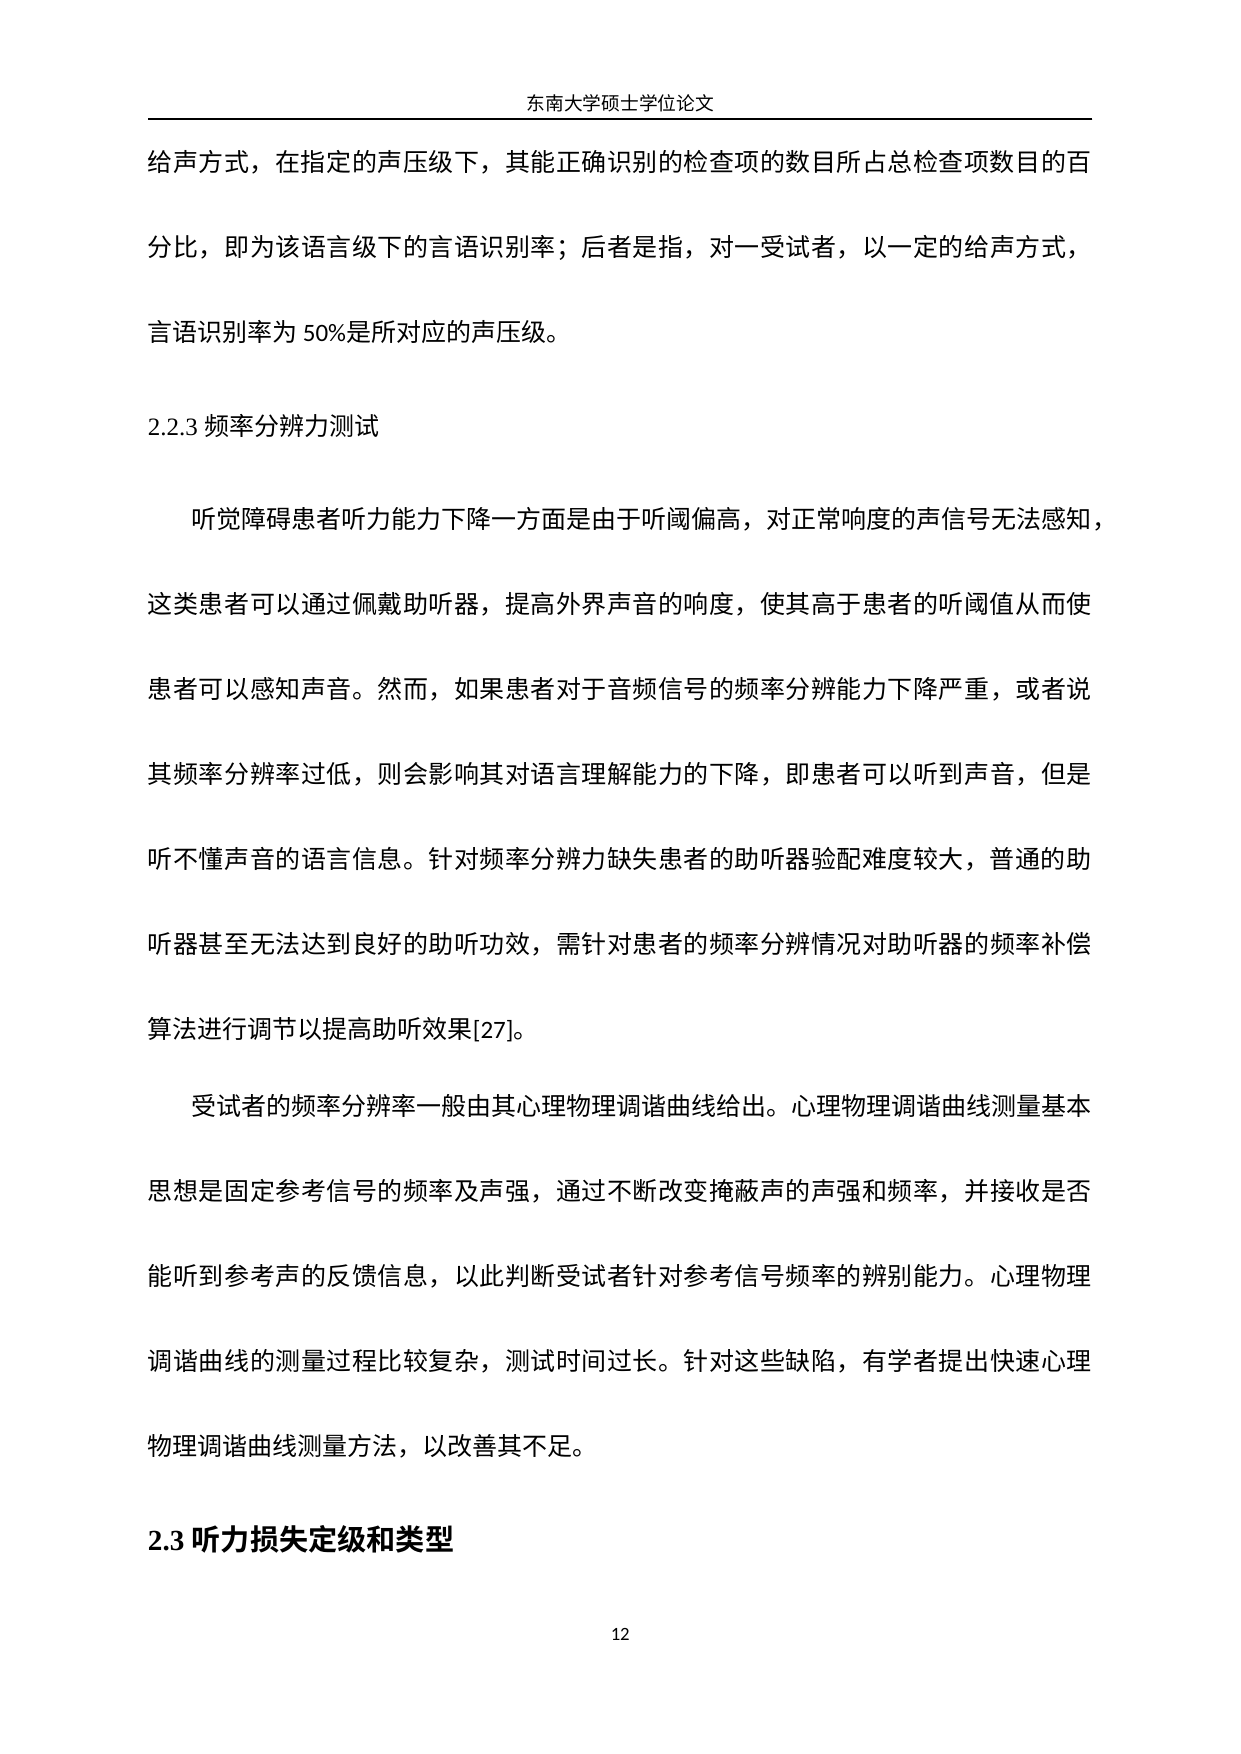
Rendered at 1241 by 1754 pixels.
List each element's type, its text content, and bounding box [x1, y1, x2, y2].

list 听觉障碍患者听力能力下降一方面是由于听阈偏高，对正常响度的声信号无法感知，这类患者可以通过佩戴助听器，提高外界声音的响度，使其高于患者的听阈值从而使患者可以感知声音。然而，如果患者对于音频信号的频率分辨能力下降严重，或者说其频率分辨率过低，则会影响其对语言理解能力的下降，即患者可以听到声音，但是听不懂声音的语言信息。针对频率分辨力缺失患者的助听器验配难度较大，普通的助听器甚至无法达到良好的助听功效，需针对患者的频率分辨情况对助听器的频率补偿算法进行调节以提高助听效果[27]。 [148, 484, 1092, 1061]
list 听力损失定级和类型 [148, 1504, 1092, 1572]
list 频率分辨力测试 [148, 390, 1092, 458]
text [148, 126, 1092, 364]
list 受试者的频率分辨率一般由其心理物理调谐曲线给出。心理物理调谐曲线测量基本思想是固定参考信号的频率及声强，通过不断改变掩蔽声的声强和频率，并接收是否能听到参考声的反馈信息，以此判断受试者针对参考信号频率的辨别能力。心理物理调谐曲线的测量过程比较复杂，测试时间过长。针对这些缺陷，有学者提出快速心理物理调谐曲线测量方法，以改善其不足。 [148, 1071, 1092, 1478]
